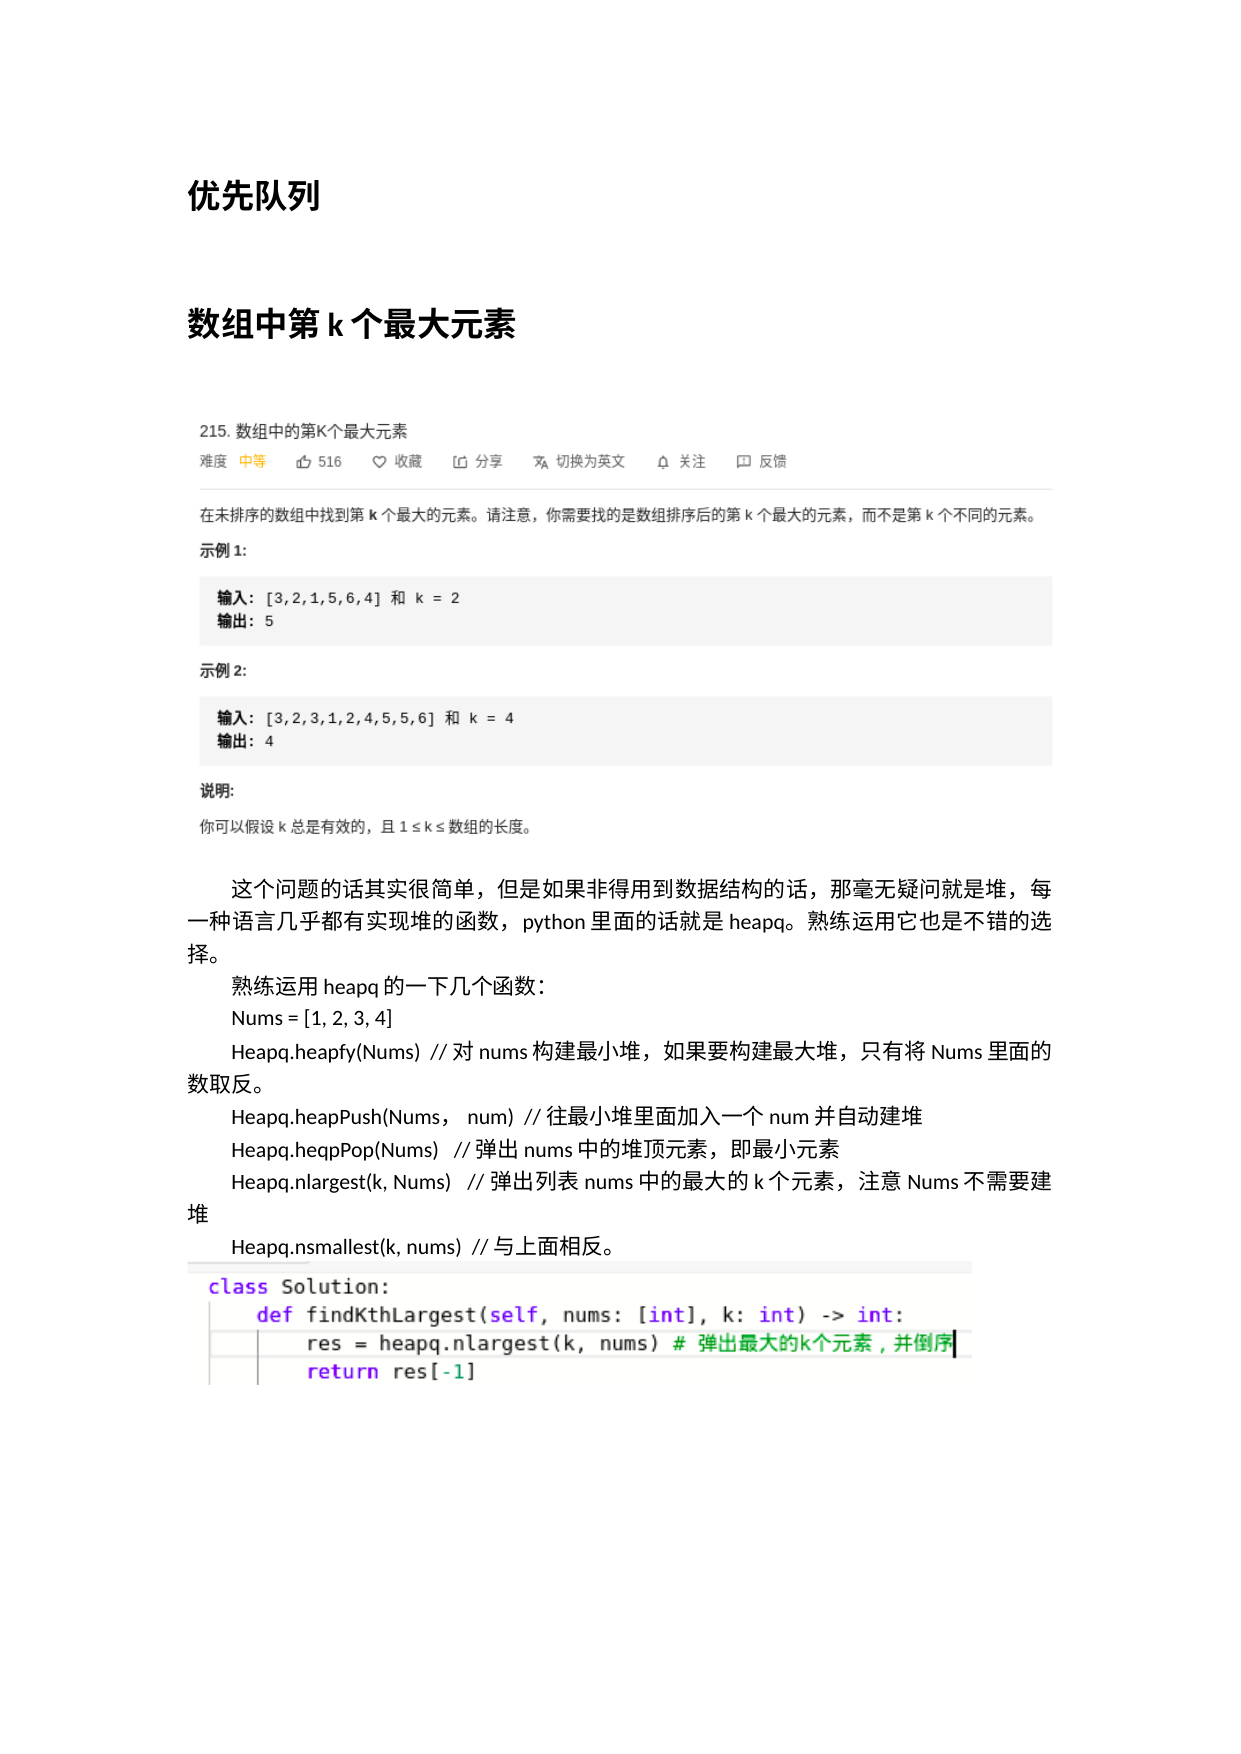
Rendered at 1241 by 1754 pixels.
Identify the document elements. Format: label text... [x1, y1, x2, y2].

subtitle 数组中第k个最大元素 [187, 289, 1053, 354]
text Heapq.heqpPop(Nums) // 弹出nums中的堆顶元素，即最小元素 [187, 1131, 1053, 1164]
text Nums = [1, 2, 3, 4] [187, 1001, 1053, 1034]
text Heapq.heapfy(Nums) // 对nums构建最小堆，如果要构建最大堆，只有将Nums里面的数取反。 [187, 1034, 1053, 1099]
text 熟练运用heapq的一下几个函数： [187, 969, 1053, 1001]
subtitle 优先队列 [187, 162, 1053, 227]
text Heapq.nsmallest(k, nums) // 与上面相反。 [187, 1229, 1053, 1261]
text 这个问题的话其实很简单，但是如果非得用到数据结构的话，那毫无疑问就是堆，每一种语言几乎都有实现堆的函数，python里面的话就是heapq。熟练运用它也是不错的选择。 [187, 871, 1053, 969]
text Heapq.nlargest(k, Nums) // 弹出列表nums中的最大的k个元素，注意Nums不需要建堆 [187, 1164, 1053, 1229]
picture [187, 1261, 972, 1385]
picture [187, 416, 1053, 849]
text Heapq.heapPush(Nums， num) // 往最小堆里面加入一个num并自动建堆 [187, 1099, 1053, 1131]
